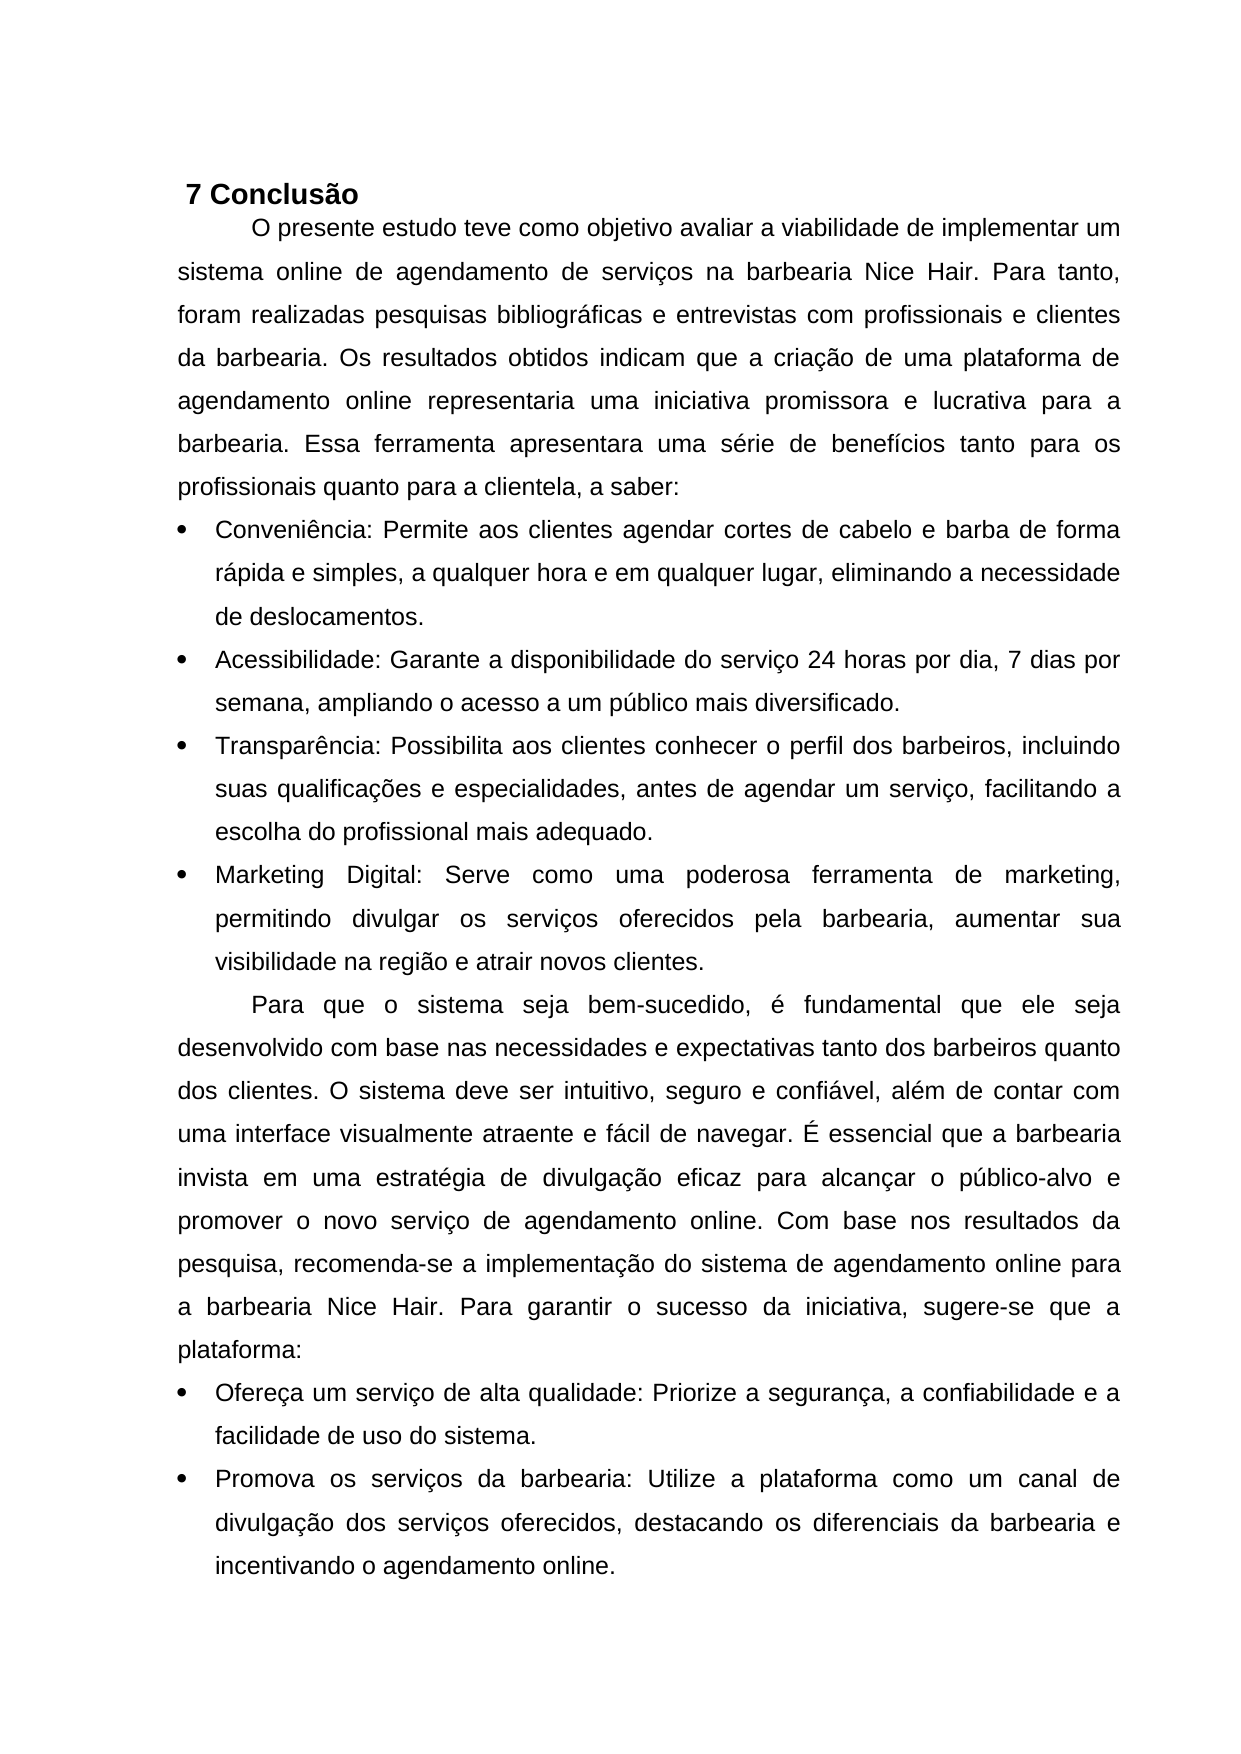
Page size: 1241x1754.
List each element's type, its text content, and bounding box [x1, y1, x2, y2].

list Marketing Digital: Serve como uma poderosa ferramenta de marketing, permitindo divulgar os serviços oferecidos pela barbearia, aumentar sua visibilidade na região e atrair novos clientes. [177, 861, 1122, 976]
list Promova os serviços da barbearia: Utilize a plataforma como um canal de divulgação dos serviços oferecidos, destacando os diferenciais da barbearia e incentivando o agendamento online. [177, 1464, 1122, 1579]
list Transparência: Possibilita aos clientes conhecer o perfil dos barbeiros, incluindo suas qualificações e especialidades, antes de agendar um serviço, facilitando a escolha do profissional mais adequado. [177, 731, 1122, 846]
text O presente estudo teve como objetivo avaliar a viabilidade de implementar um sistema online de agendamento de serviços na barbearia Nice Hair. Para tanto, foram realizadas pesquisas bibliográficas e entrevistas com profissionais e clientes da barbearia. Os resultados obtidos indicam que a criação de uma plataforma de agendamento online representaria uma iniciativa promissora e lucrativa para a barbearia. Essa ferramenta apresentara uma série de benefícios tanto para os profissionais quanto para a clientela, a saber: [177, 213, 1122, 501]
list Conveniência: Permite aos clientes agendar cortes de cabelo e barba de forma rápida e simples, a qualquer hora e em qualquer lugar, eliminando a necessidade de deslocamentos. [177, 515, 1122, 630]
list Ofereça um serviço de alta qualidade: Priorize a segurança, a confiabilidade e a facilidade de uso do sistema. [177, 1378, 1122, 1450]
text Para que o sistema seja bem-sucedido, é fundamental que ele seja desenvolvido com base nas necessidades e expectativas tanto dos barbeiros quanto dos clientes. O sistema deve ser intuitivo, seguro e confiável, além de contar com uma interface visualmente atraente e fácil de navegar. É essencial que a barbearia invista em uma estratégia de divulgação eficaz para alcançar o público-alvo e promover o novo serviço de agendamento online. Com base nos resultados da pesquisa, recomenda-se a implementação do sistema de agendamento online para a barbearia Nice Hair. Para garantir o sucesso da iniciativa, sugere-se que a plataforma: [177, 990, 1122, 1364]
subtitle 7 Conclusão [177, 177, 1122, 211]
list Acessibilidade: Garante a disponibilidade do serviço 24 horas por dia, 7 dias por semana, ampliando o acesso a um público mais diversificado. [177, 645, 1122, 717]
